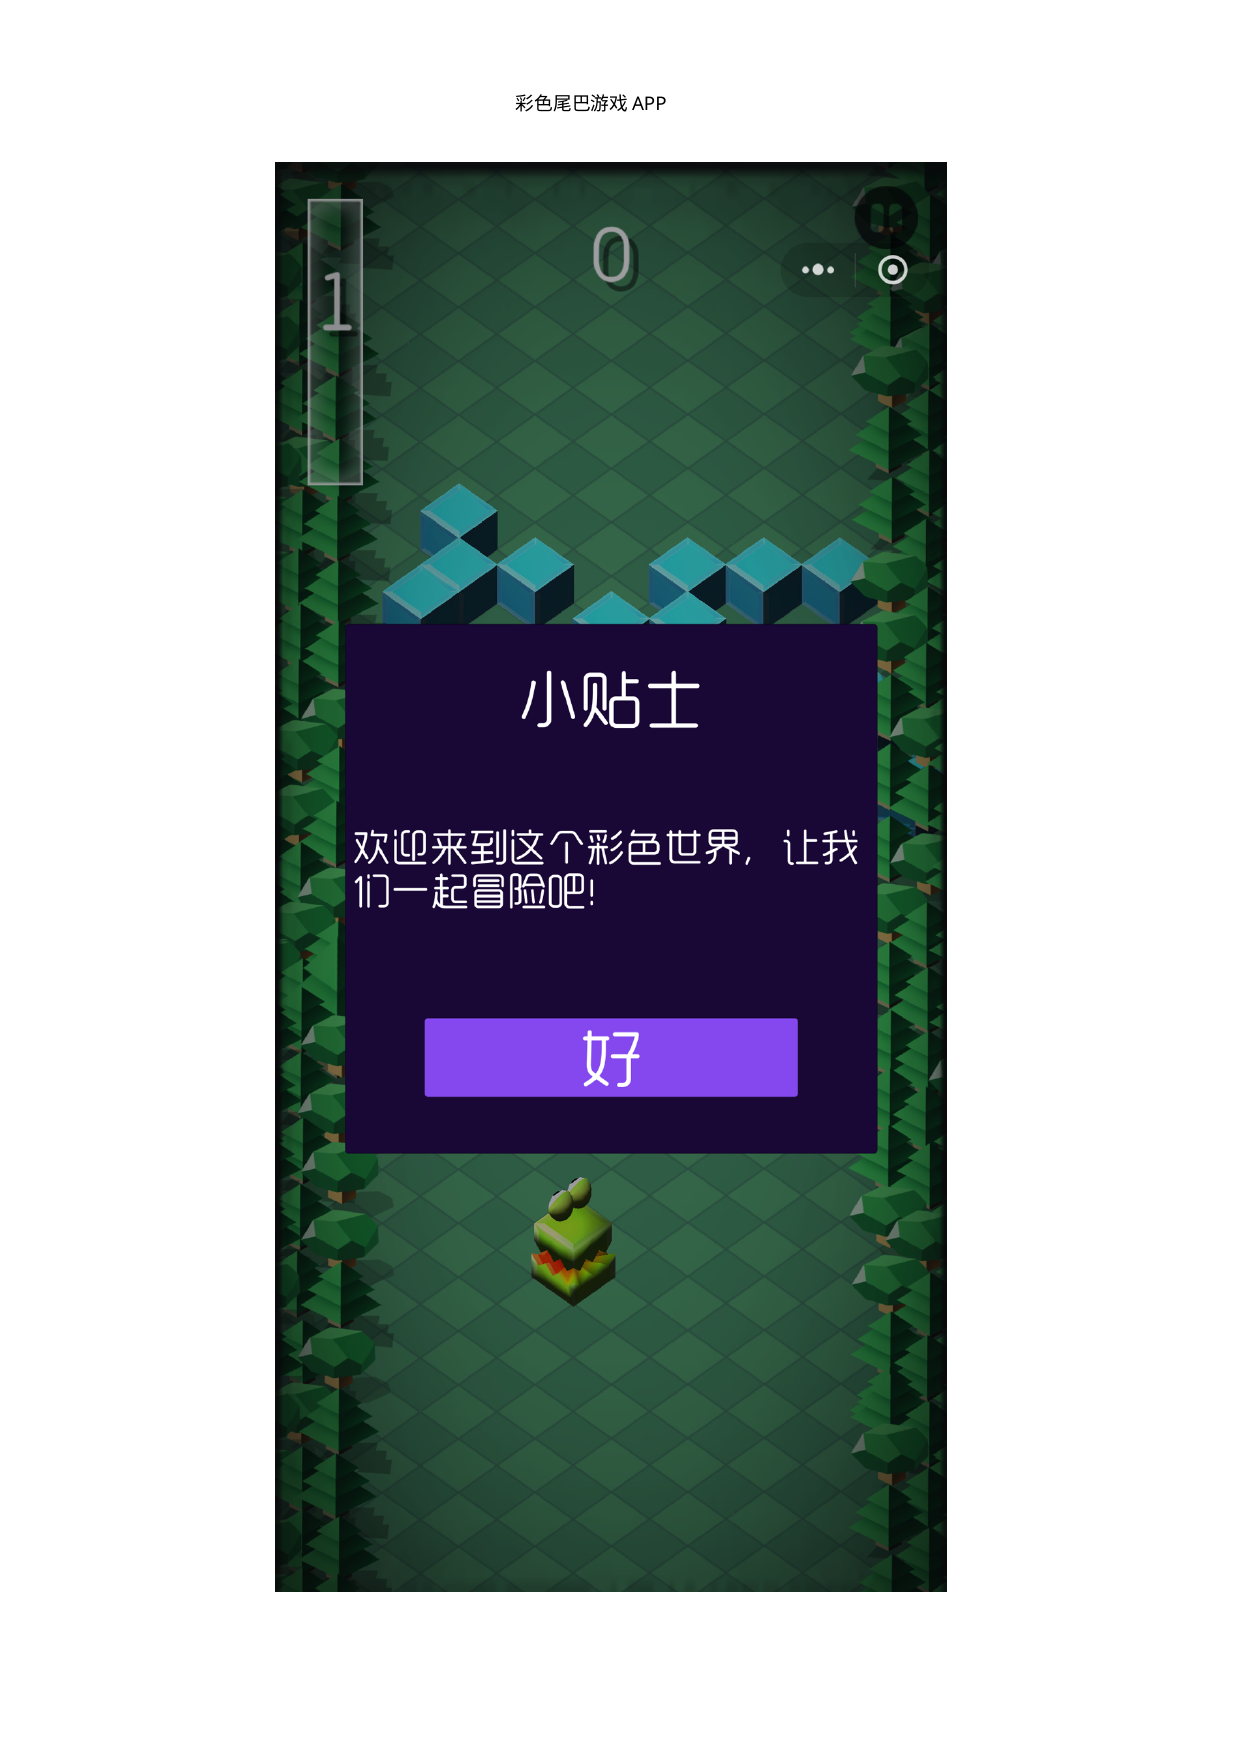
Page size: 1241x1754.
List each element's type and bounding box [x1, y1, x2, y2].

picture [275, 162, 947, 1592]
